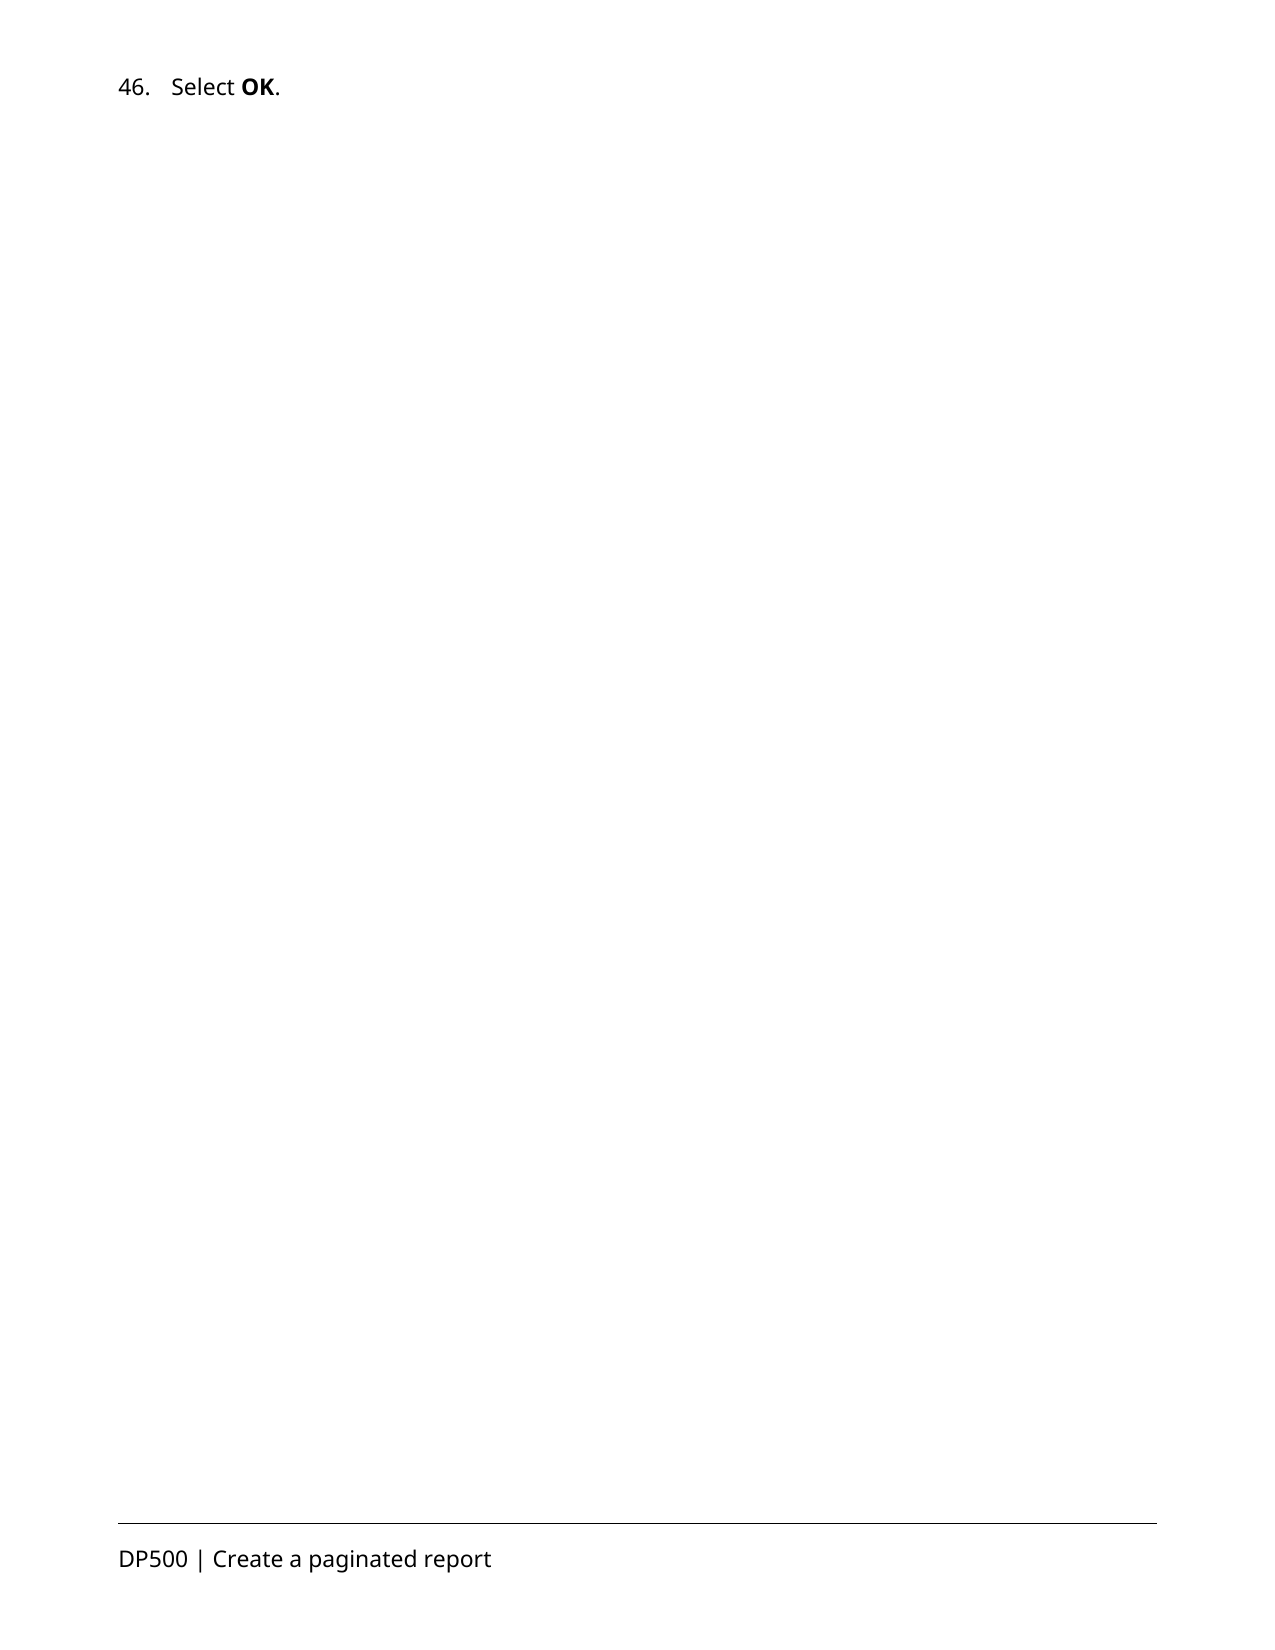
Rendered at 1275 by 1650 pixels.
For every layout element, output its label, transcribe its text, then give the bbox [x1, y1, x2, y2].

text Select OK. [118, 71, 1157, 102]
